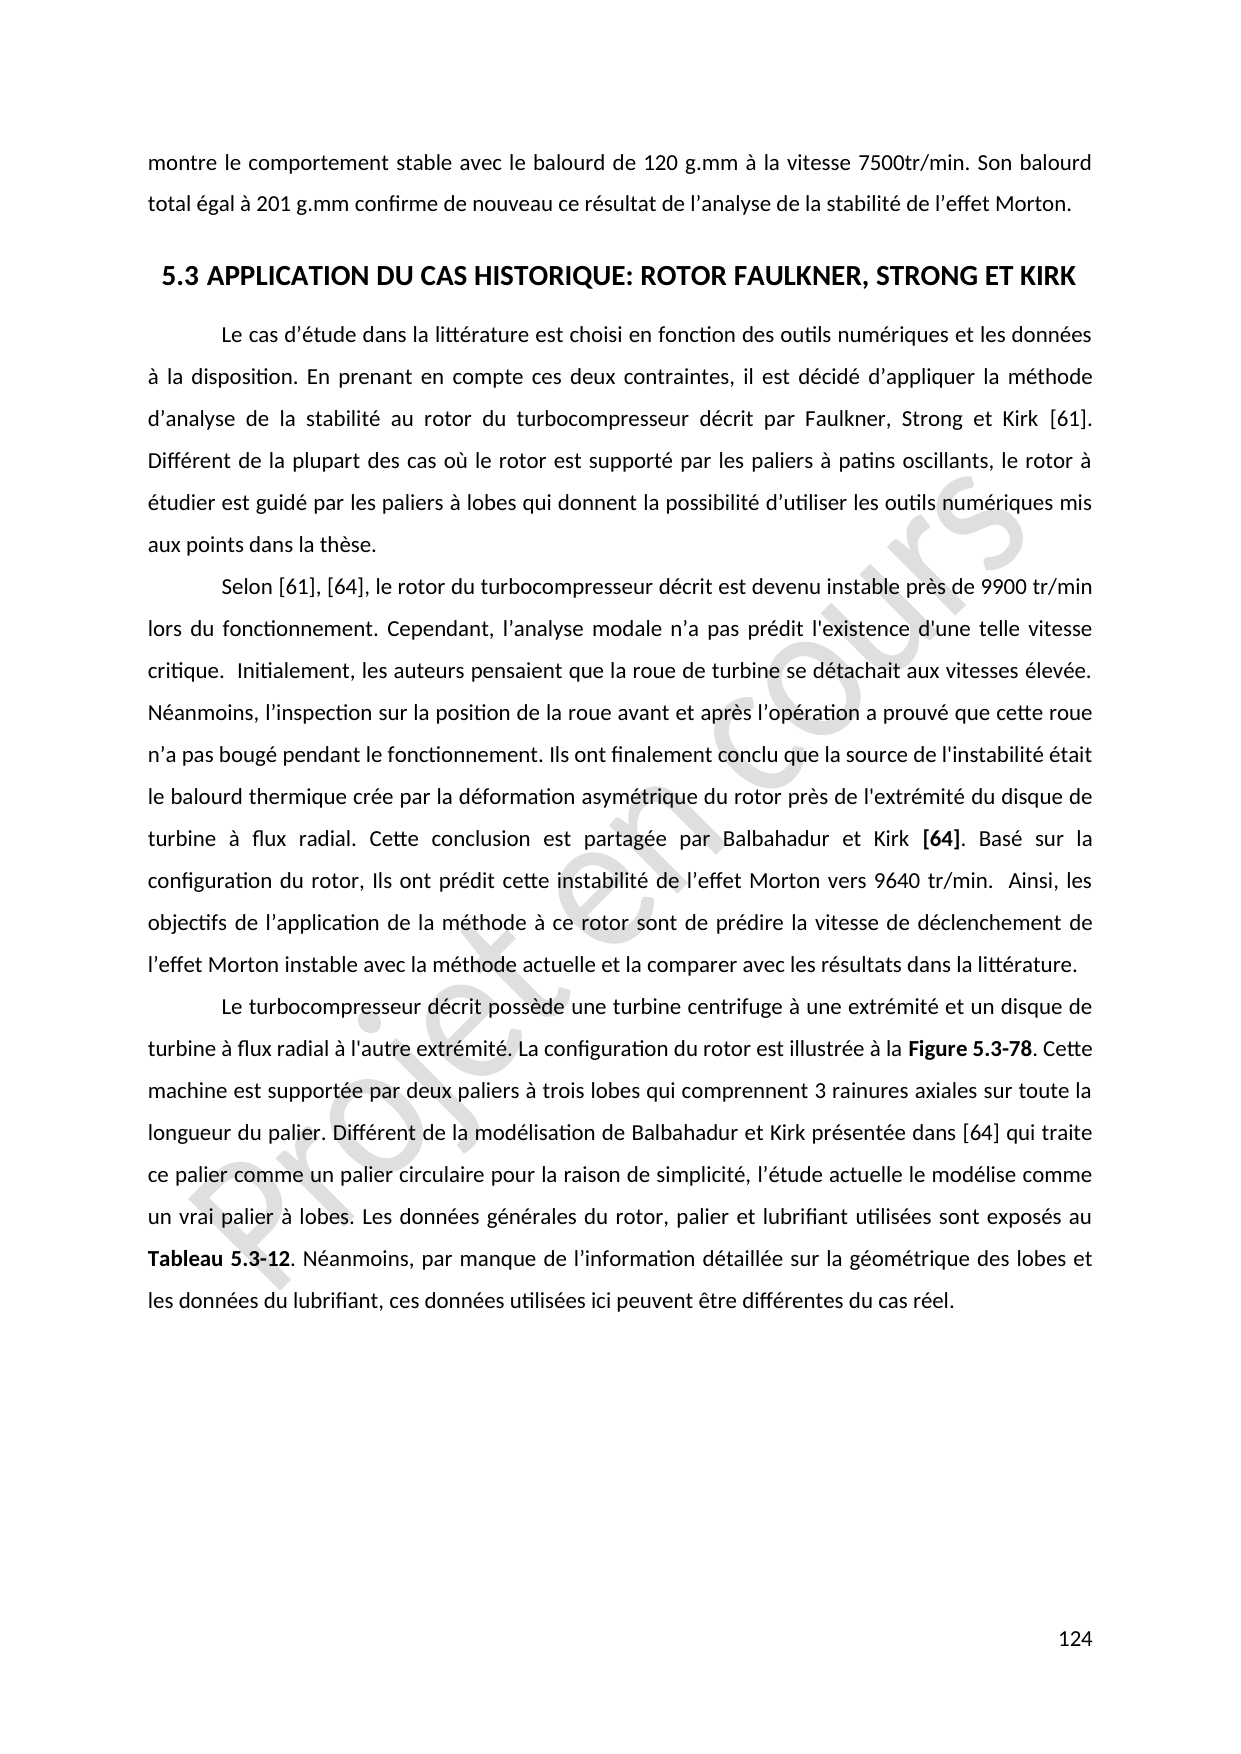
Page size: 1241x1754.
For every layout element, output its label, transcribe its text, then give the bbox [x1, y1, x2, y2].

subtitle Application du cas historique: Rotor Faulkner, Strong et Kirk [161, 257, 1093, 292]
text Selon [61], [64], le rotor du turbocompresseur décrit est devenu instable près de 9900 tr/min lors du fonctionnement. Cependant, l’analyse modale n’a pas prédit l'existence d'une telle vitesse critique. Initialement, les auteurs pensaient que la roue de turbine se détachait aux vitesses élevée. Néanmoins, l’inspection sur la position de la roue avant et après l’opération a prouvé que cette roue n’a pas bougé pendant le fonctionnement. Ils ont finalement conclu que la source de l'instabilité était le balourd thermique crée par la déformation asymétrique du rotor près de l'extrémité du disque de turbine à flux radial. Cette conclusion est partagée par Balbahadur et Kirk [64]. Basé sur la configuration du rotor, Ils ont prédit cette instabilité de l’effet Morton vers 9640 tr/min. Ainsi, les objectifs de l’application de la méthode à ce rotor sont de prédire la vitesse de déclenchement de l’effet Morton instable avec la méthode actuelle et la comparer avec les résultats dans la littérature. [148, 572, 1093, 978]
text Le cas d’étude dans la littérature est choisi en fonction des outils numériques et les données à la disposition. En prenant en compte ces deux contraintes, il est décidé d’appliquer la méthode d’analyse de la stabilité au rotor du turbocompresseur décrit par Faulkner, Strong et Kirk [61]. Différent de la plupart des cas où le rotor est supporté par les paliers à patins oscillants, le rotor à étudier est guidé par les paliers à lobes qui donnent la possibilité d’utiliser les outils numériques mis aux points dans la thèse. [148, 320, 1093, 558]
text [148, 148, 1093, 218]
